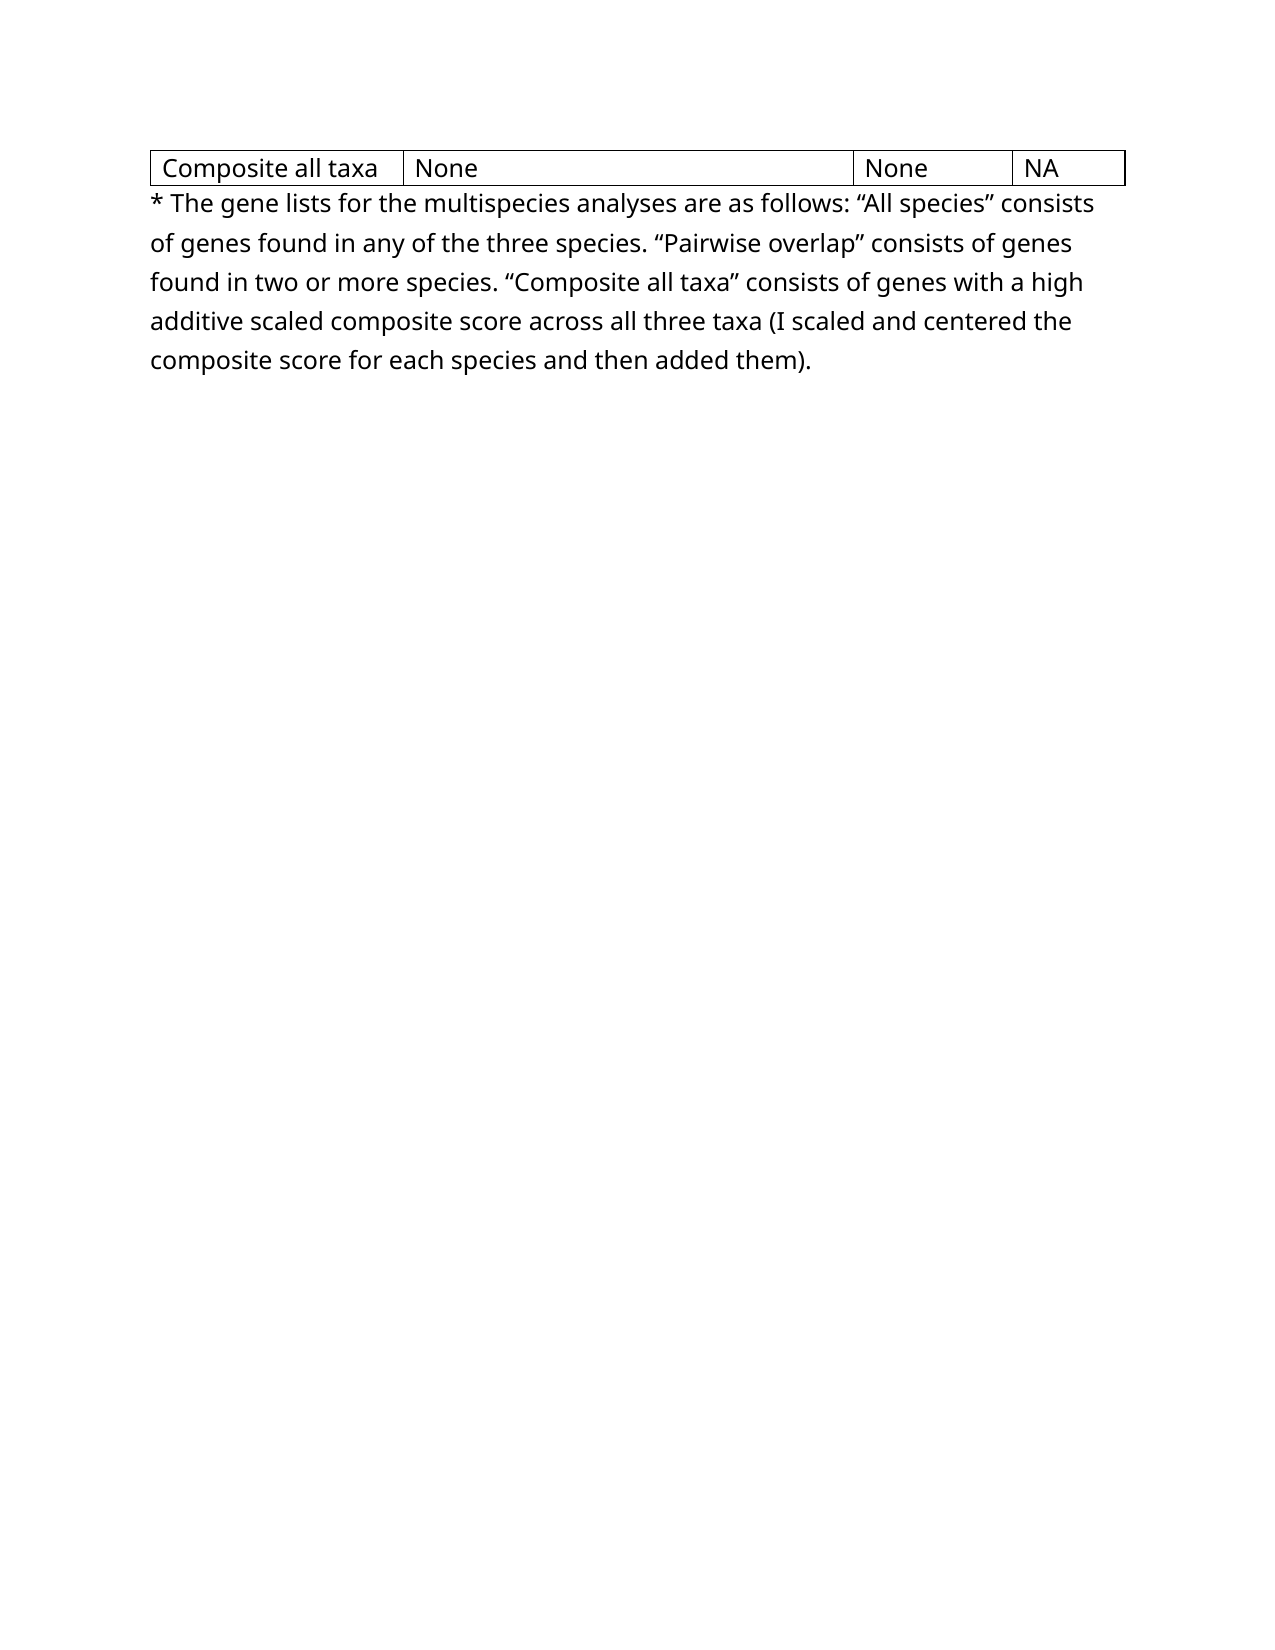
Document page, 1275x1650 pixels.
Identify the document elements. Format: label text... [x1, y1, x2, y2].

table_cell Composite all taxa [151, 151, 403, 185]
table_cell None [404, 151, 853, 185]
table_cell NA [1013, 151, 1124, 185]
table_cell None [854, 151, 1012, 185]
text * The gene lists for the multispecies analyses are as follows: “All species” consists of genes found in any of the three species. “Pairwise overlap” consists of genes found in two or more species. “Composite all taxa” consists of genes with a high additive scaled composite score across all three taxa (I scaled and centered the composite score for each species and then added them). [150, 186, 1125, 377]
